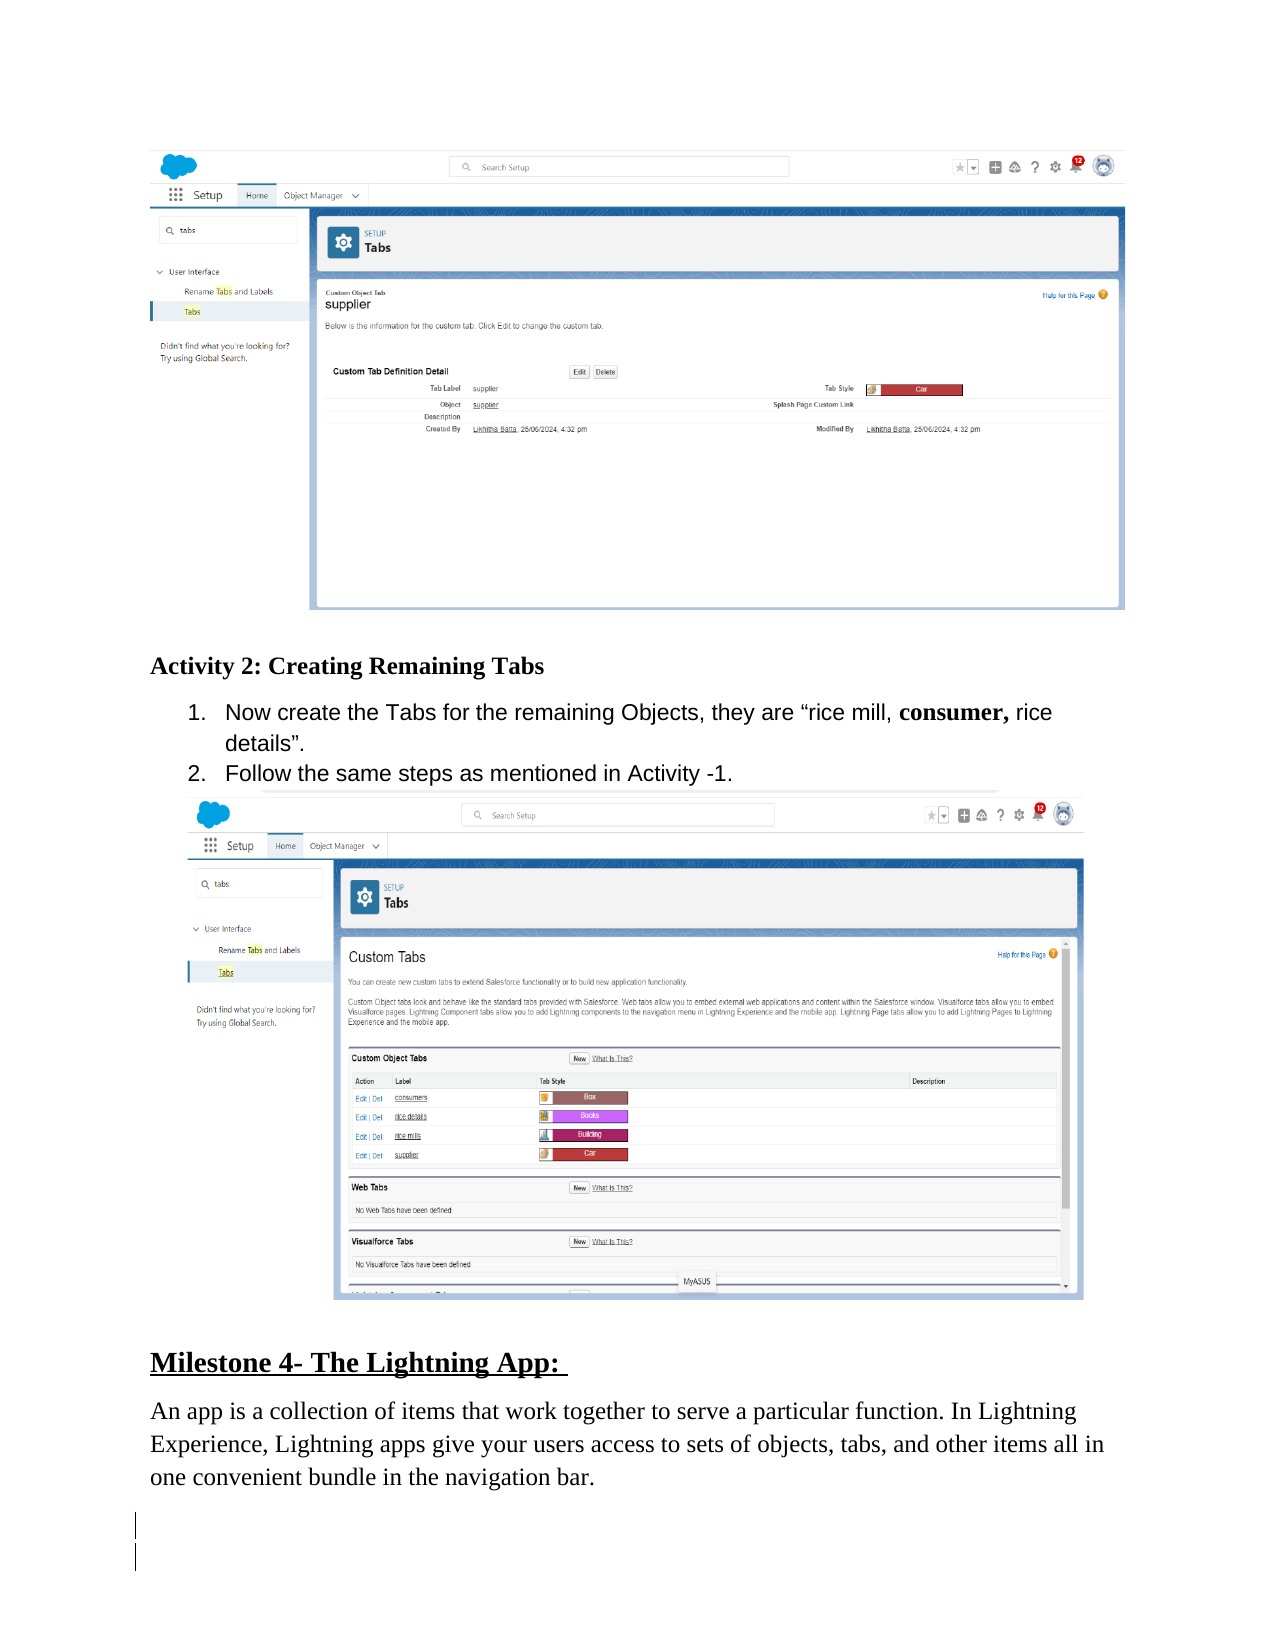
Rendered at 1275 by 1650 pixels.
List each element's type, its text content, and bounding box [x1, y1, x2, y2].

picture [150, 150, 1125, 610]
list Follow the same steps as mentioned in Activity -1. [187, 760, 1125, 786]
picture [187, 790, 1084, 1300]
list Now create the Tabs for the remaining Objects, they are “rice mill, consumer, rice details”. [187, 697, 1125, 756]
subtitle Activity 2: Creating Remaining Tabs [150, 651, 1125, 680]
subtitle Milestone 4- The Lightning App: [150, 1345, 1125, 1379]
text An app is a collection of items that work together to serve a particular function. In Lightning Experience, Lightning apps give your users access to sets of objects, tabs, and other items all in one convenient bundle in the navigation bar. [150, 1396, 1125, 1491]
